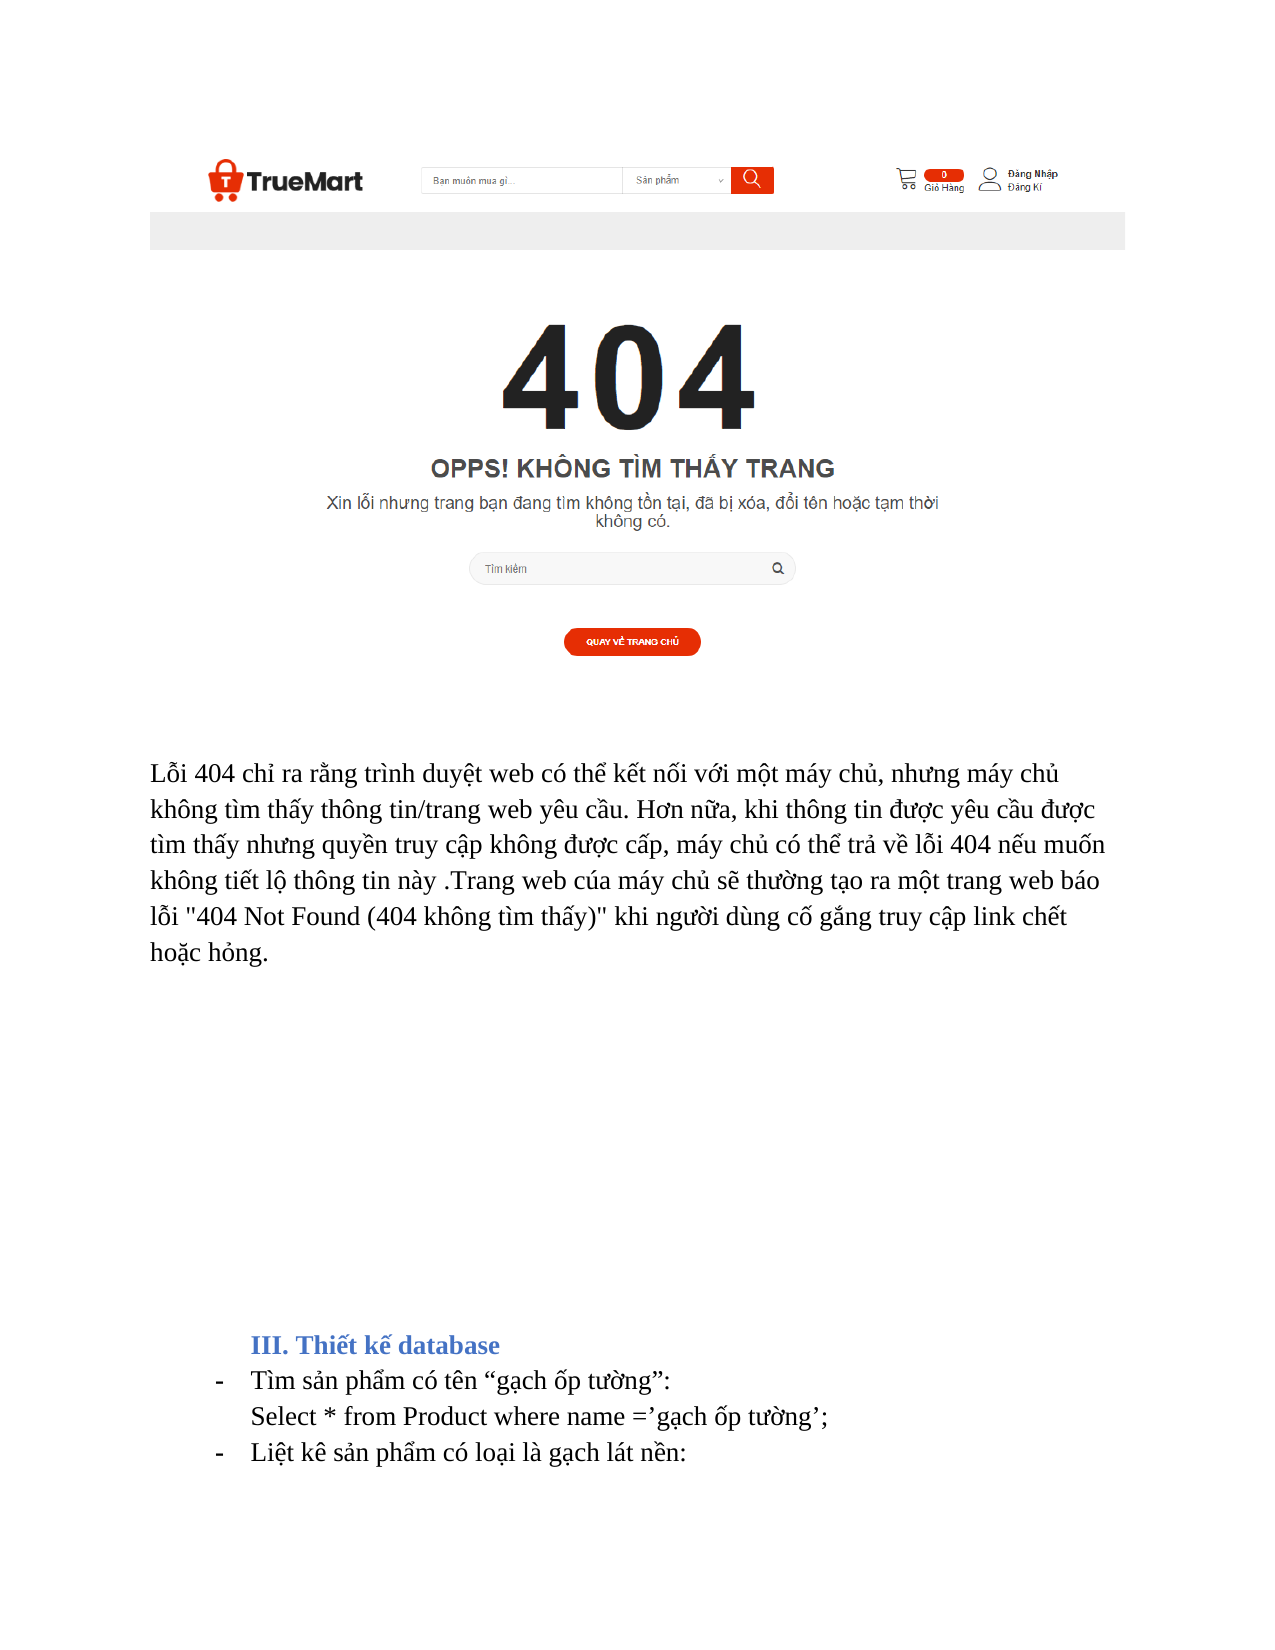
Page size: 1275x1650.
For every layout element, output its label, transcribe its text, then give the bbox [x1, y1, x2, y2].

text Lỗi 404 chỉ ra rằng trình duyệt web có thể kết nối với một máy chủ, nhưng máy chủ không tìm thấy thông tin/trang web yêu cầu. Hơn nữa, khi thông tin được yêu cầu được tìm thấy nhưng quyền truy cập không được cấp, máy chủ có thể trả về lỗi 404 nếu muốn không tiết lộ thông tin này .Trang web cúa máy chủ sẽ thường tạo ra một trang web báo lỗi "404 Not Found (404 không tìm thấy)" khi người dùng cố gắng truy cập link chết hoặc hỏng. [150, 757, 1125, 967]
picture [150, 150, 1125, 717]
list Tìm sản phẩm có tên “gạch ốp tường”: [215, 1364, 1125, 1396]
list Select * from Product where name =’gạch ốp tường’; [250, 1400, 1125, 1431]
list Liệt kê sản phẩm có loại là gạch lát nền: [215, 1436, 1125, 1467]
list III. Thiết kế database [250, 1329, 1125, 1360]
